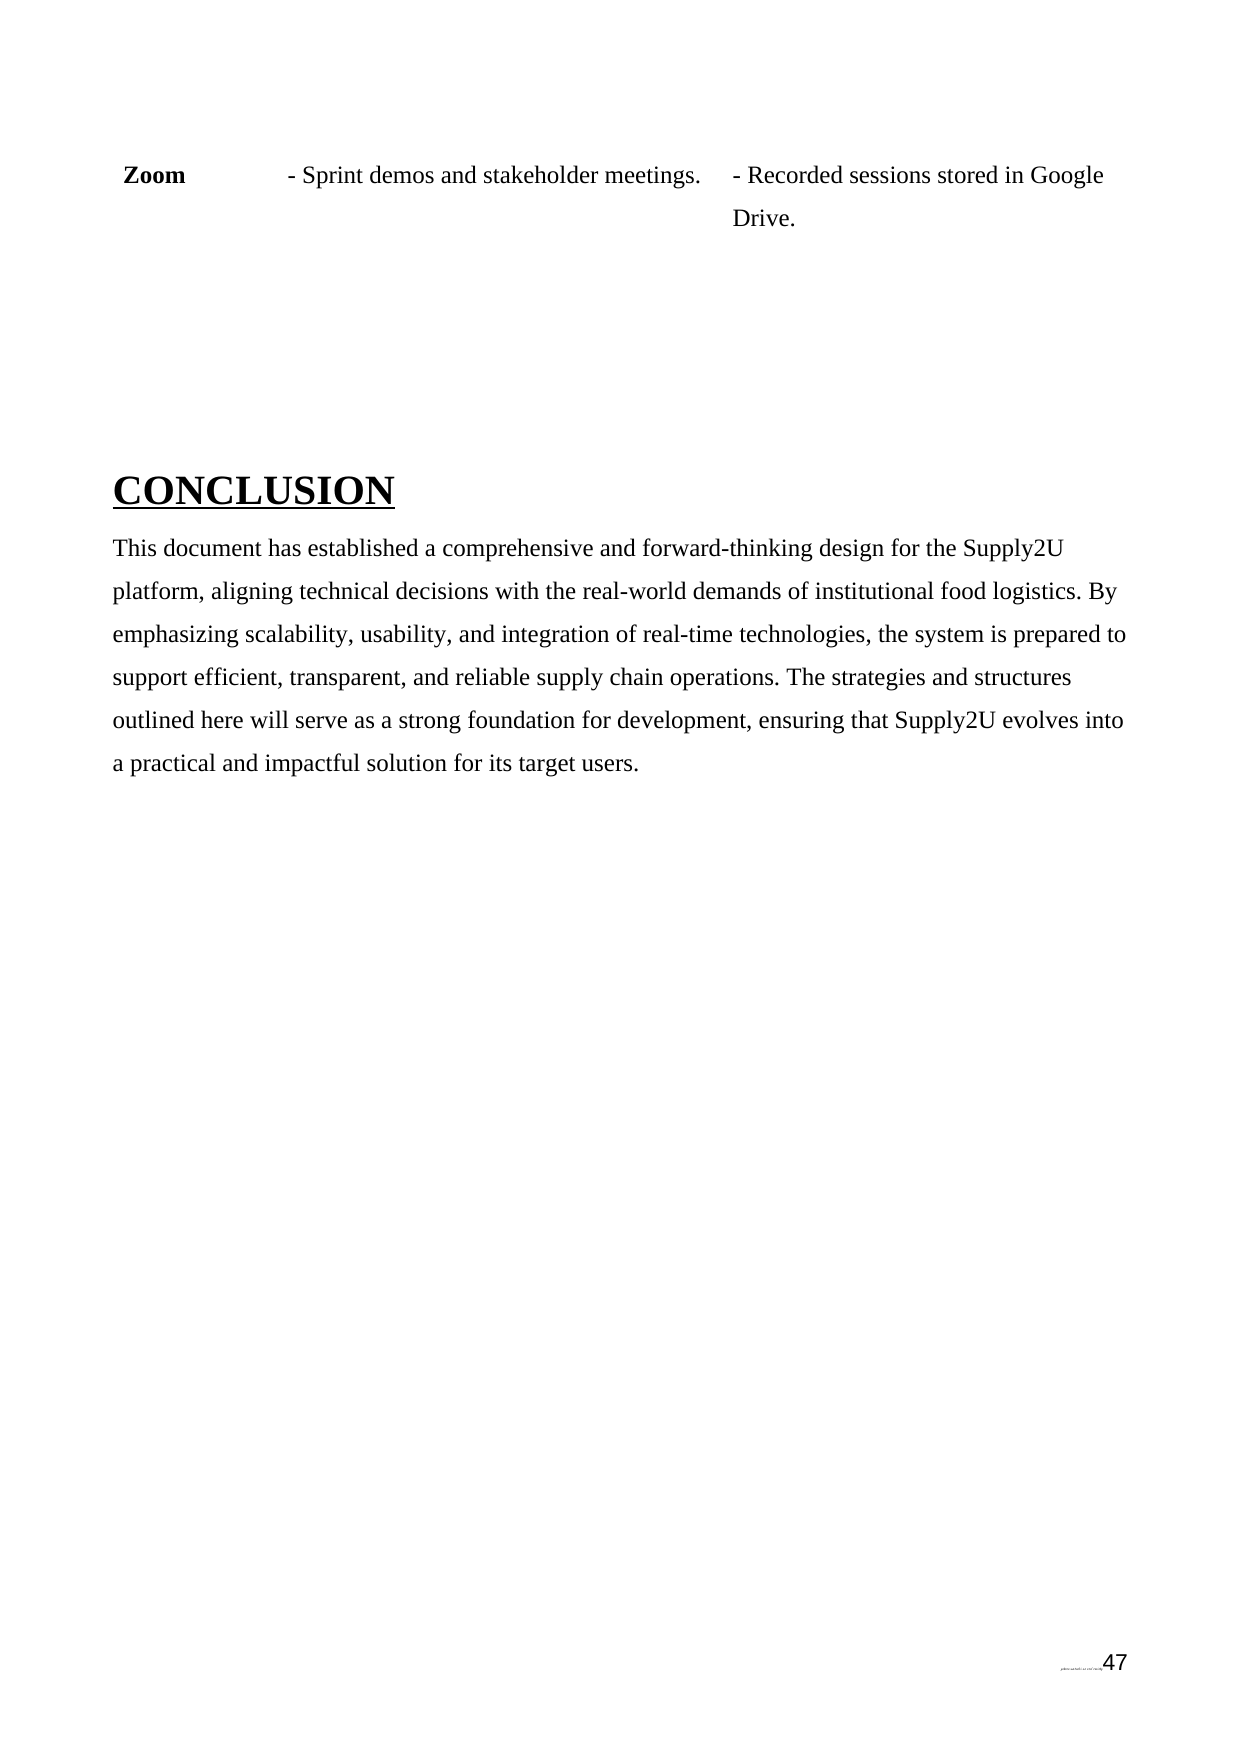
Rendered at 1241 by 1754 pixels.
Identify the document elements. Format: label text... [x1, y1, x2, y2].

text This document has established a comprehensive and forward-thinking design for the Supply2U platform, aligning technical decisions with the real-world demands of institutional food logistics. By emphasizing scalability, usability, and integration of real-time technologies, the system is prepared to support efficient, transparent, and reliable supply chain operations. The strategies and structures outlined here will serve as a strong foundation for development, ensuring that Supply2U evolves into a practical and impactful solution for its target users. [112, 533, 1128, 777]
table_cell - Recorded sessions stored in Google Drive. [722, 150, 1128, 256]
subtitle CONCLUSION [112, 465, 1128, 513]
table_cell - Sprint demos and stakeholder meetings. [277, 150, 722, 256]
table_cell Zoom [113, 150, 277, 256]
